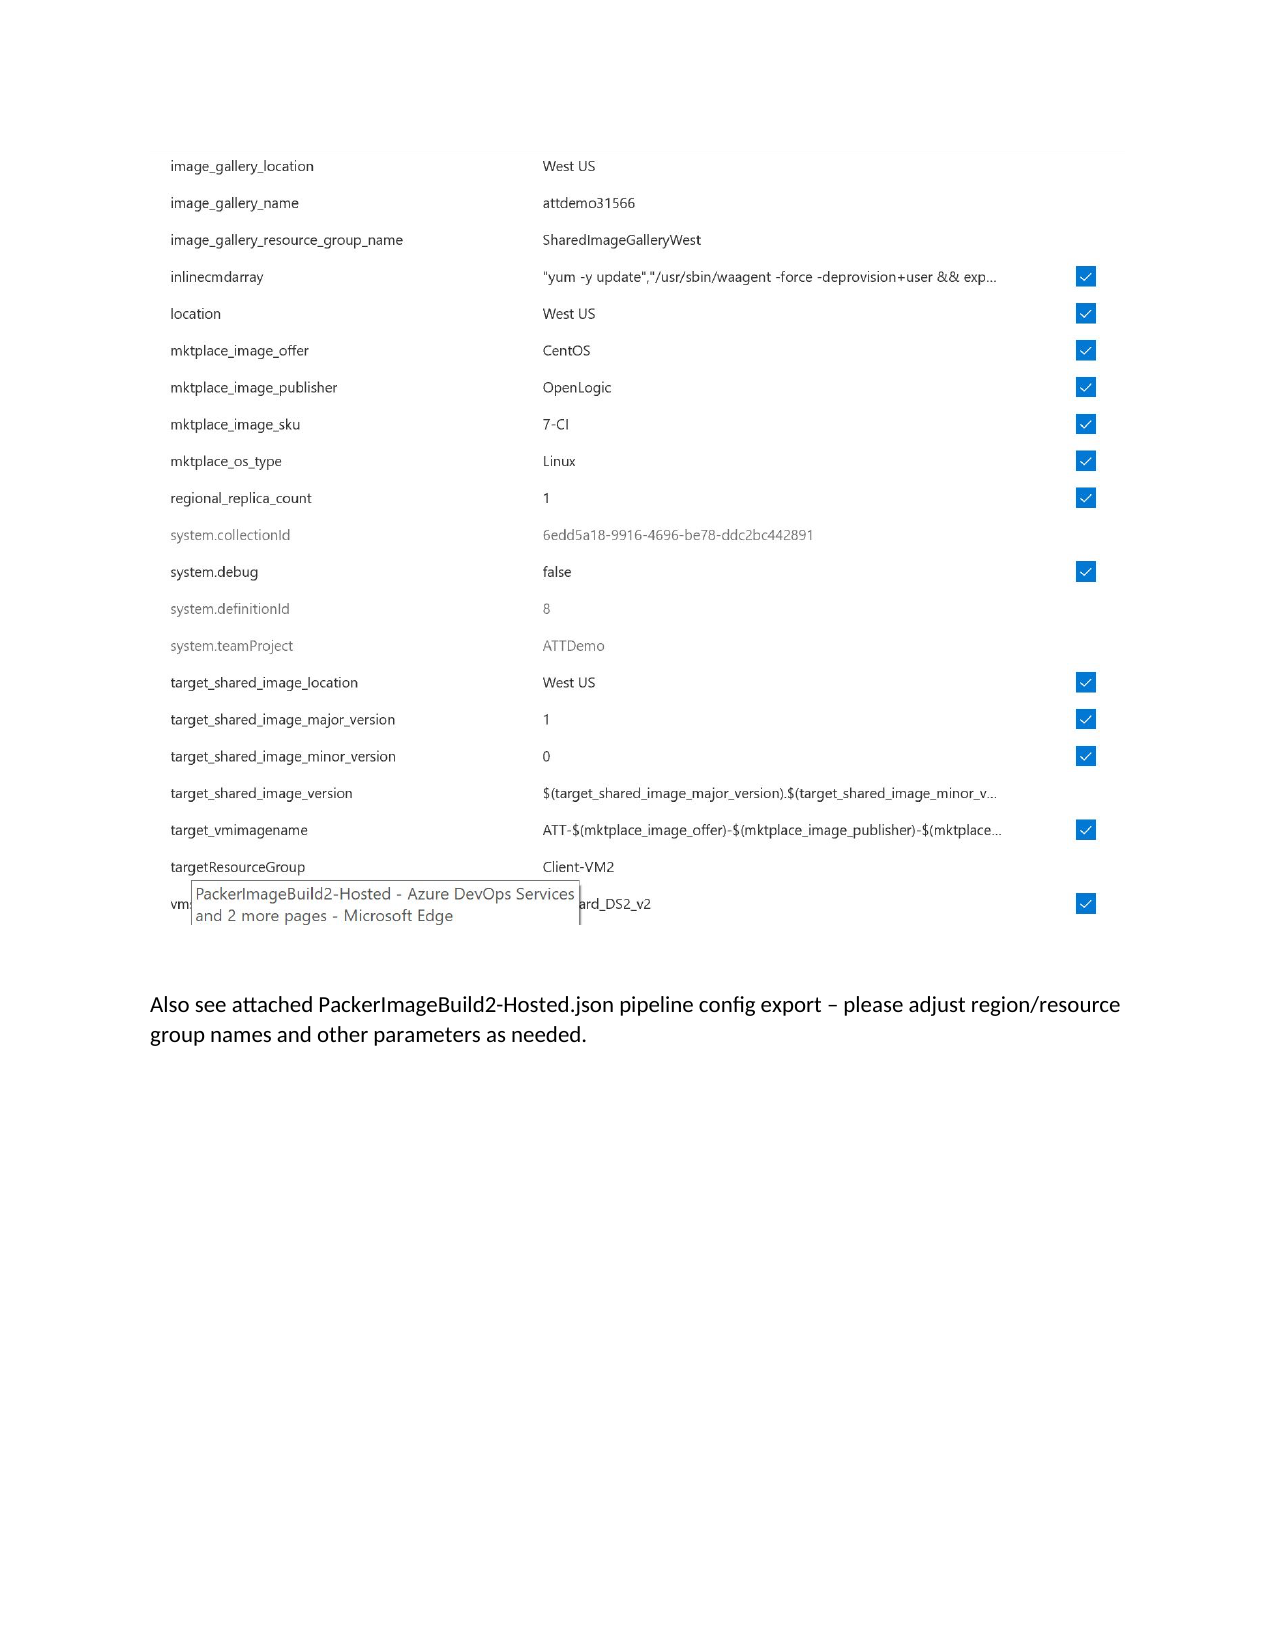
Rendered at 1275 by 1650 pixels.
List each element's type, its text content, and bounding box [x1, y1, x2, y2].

picture [150, 150, 1125, 925]
text Also see attached PackerImageBuild2-Hosted.json pipeline config export – please adjust region/resource group names and other parameters as needed. [150, 990, 1125, 1048]
